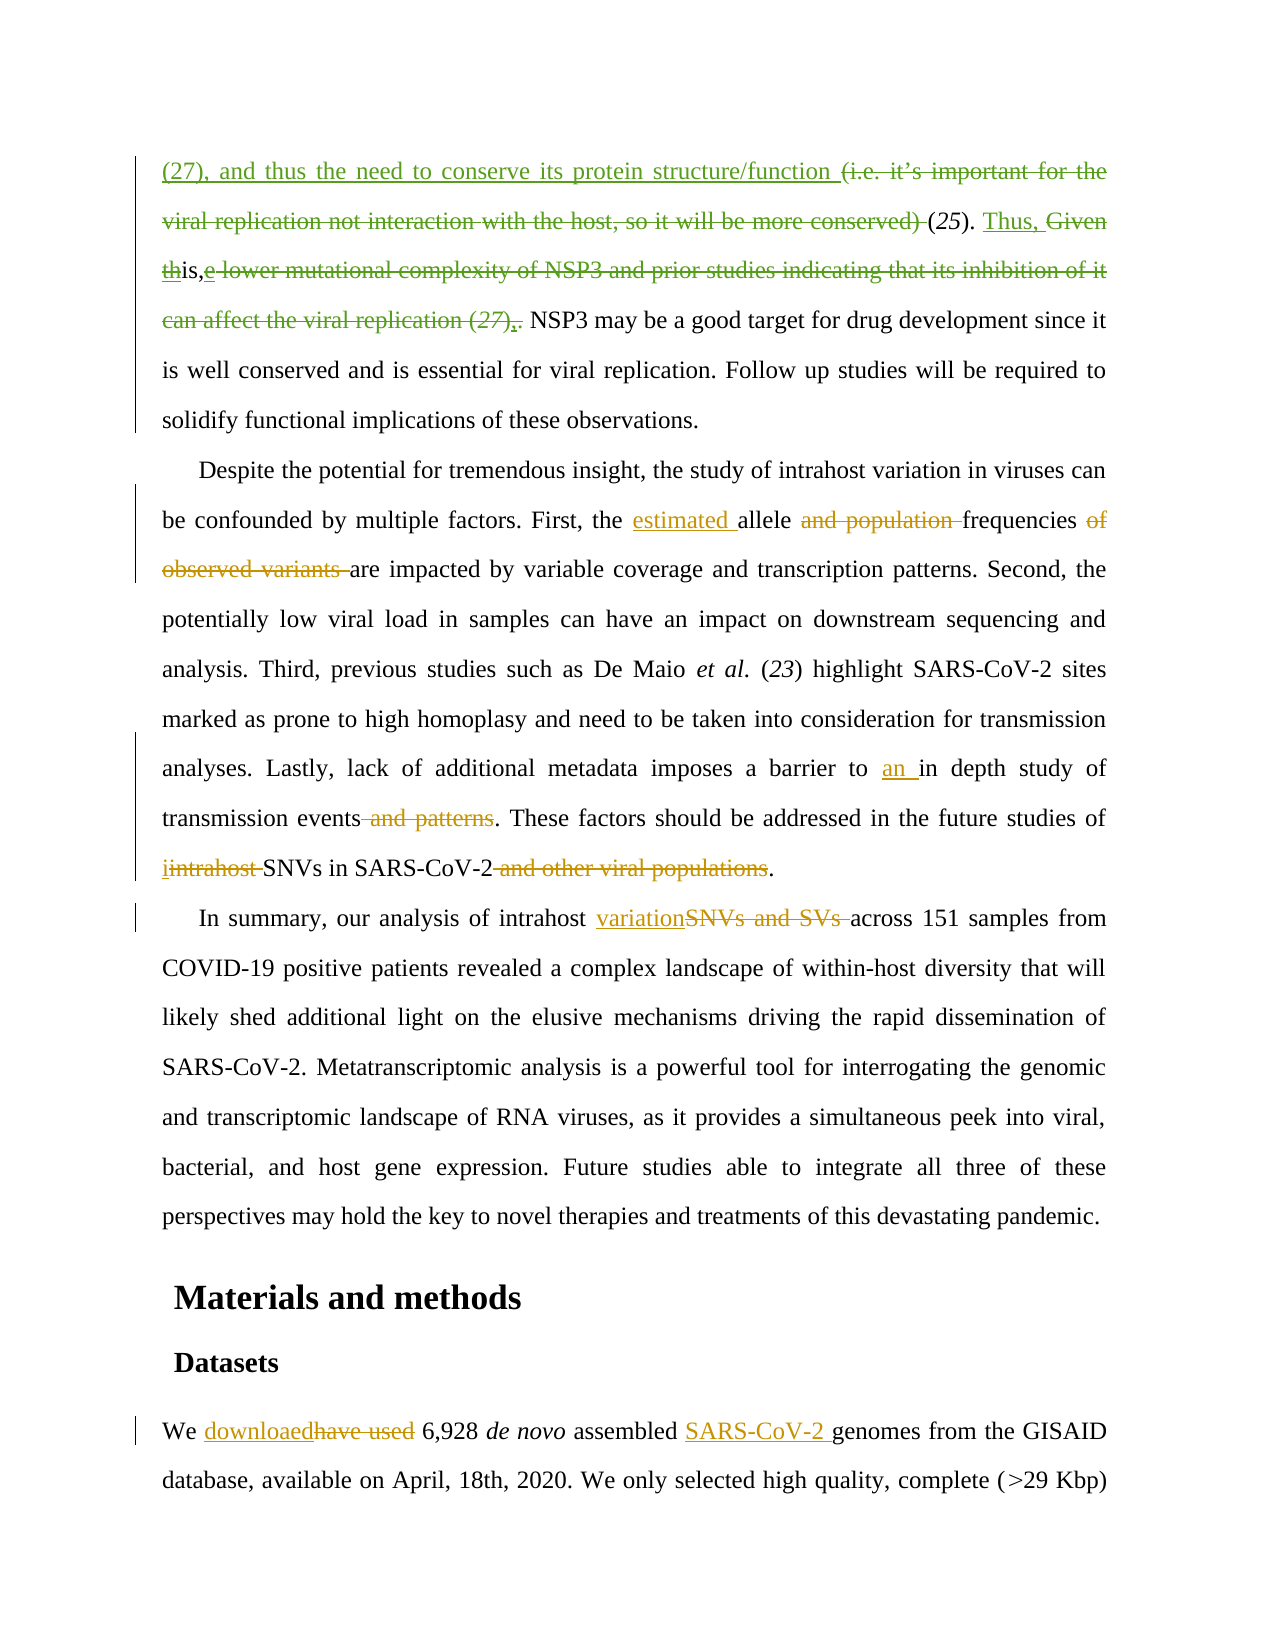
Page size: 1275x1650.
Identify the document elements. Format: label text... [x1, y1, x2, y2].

subtitle Datasets [162, 1346, 1202, 1379]
text Despite the potential for tremendous insight, the study of intrahost variation in viruses can be confounded by multiple factors. First, the allele frequencies are impacted by variable coverage and transcription patterns. Second, the potentially low viral load in samples can have an impact on downstream sequencing and analysis. Third, previous studies such as De Maio et al. (23) highlight SARS-CoV-2 sites marked as prone to high homoplasy and need to be taken into consideration for transmission analyses. Lastly, lack of additional metadata imposes a barrier to in depth study of transmission events. These factors should be addressed in the future studies of SNVs in SARS-CoV-2. [162, 455, 1107, 881]
subtitle Materials and methods [162, 1276, 1202, 1317]
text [162, 156, 1107, 433]
text In summary, our analysis of intrahost across 151 samples from COVID-19 positive patients revealed a complex landscape of within-host diversity that will likely shed additional light on the elusive mechanisms driving the rapid dissemination of SARS-CoV-2. Metatranscriptomic analysis is a powerful tool for interrogating the genomic and transcriptomic landscape of RNA viruses, as it provides a simultaneous peek into viral, bacterial, and host gene expression. Future studies able to integrate all three of these perspectives may hold the key to novel therapies and treatments of this devastating pandemic. [162, 903, 1107, 1230]
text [162, 1416, 1107, 1495]
